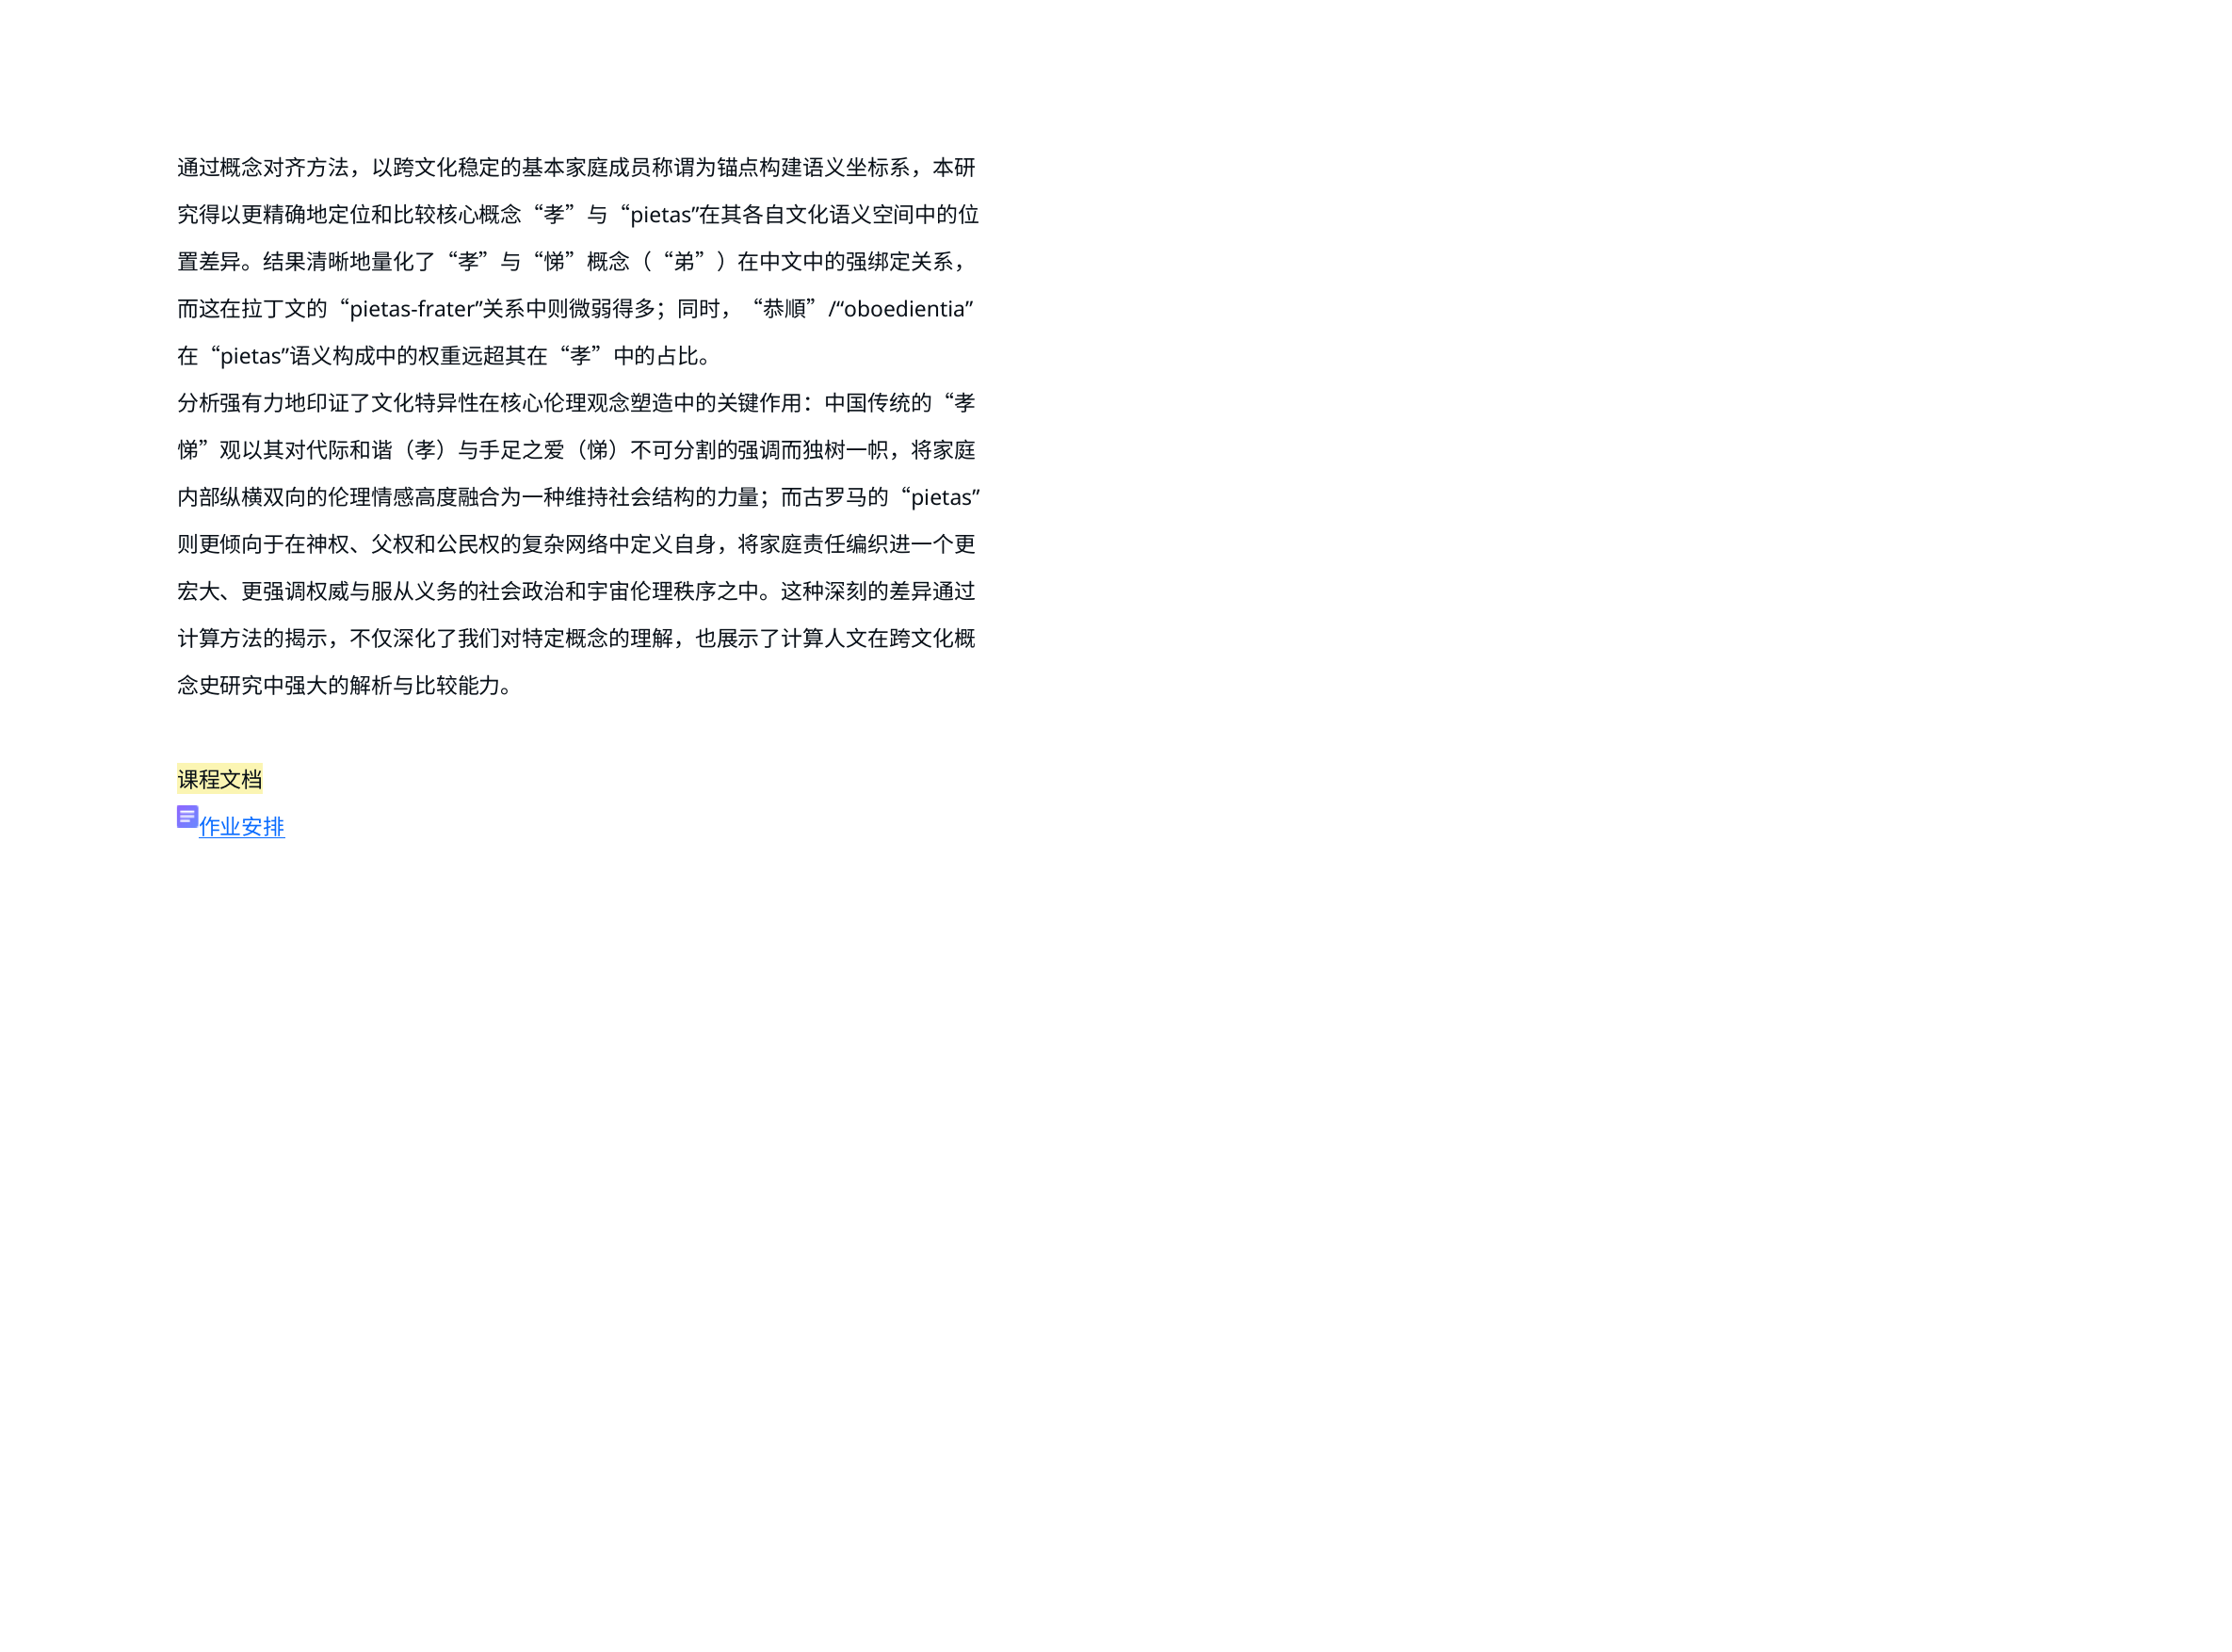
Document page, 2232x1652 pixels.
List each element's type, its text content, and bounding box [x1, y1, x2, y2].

text 作业安排 [177, 802, 991, 850]
text 分析强有力地印证了文化特异性在核心伦理观念塑造中的关键作用：中国传统的“孝悌”观以其对代际和谐（孝）与手足之爱（悌）不可分割的强调而独树一帜，将家庭内部纵横双向的伦理情感高度融合为一种维持社会结构的力量；而古罗马的“pietas”则更倾向于在神权、父权和公民权的复杂网络中定义自身，将家庭责任编织进一个更宏大、更强调权威与服从义务的社会政治和宇宙伦理秩序之中。这种深刻的差异通过计算方法的揭示，不仅深化了我们对特定概念的理解，也展示了计算人文在跨文化概念史研究中强大的解析与比较能力。 [177, 379, 991, 708]
text 通过概念对齐方法，以跨文化稳定的基本家庭成员称谓为锚点构建语义坐标系，本研究得以更精确地定位和比较核心概念“孝”与“pietas”在其各自文化语义空间中的位置差异。结果清晰地量化了“孝”与“悌”概念（“弟”）在中文中的强绑定关系，而这在拉丁文的“pietas-frater”关系中则微弱得多；同时，“恭順”/“oboedientia”在“pietas”语义构成中的权重远超其在“孝”中的占比。 [177, 143, 991, 379]
picture [176, 805, 199, 828]
text 课程文档 [177, 755, 991, 802]
